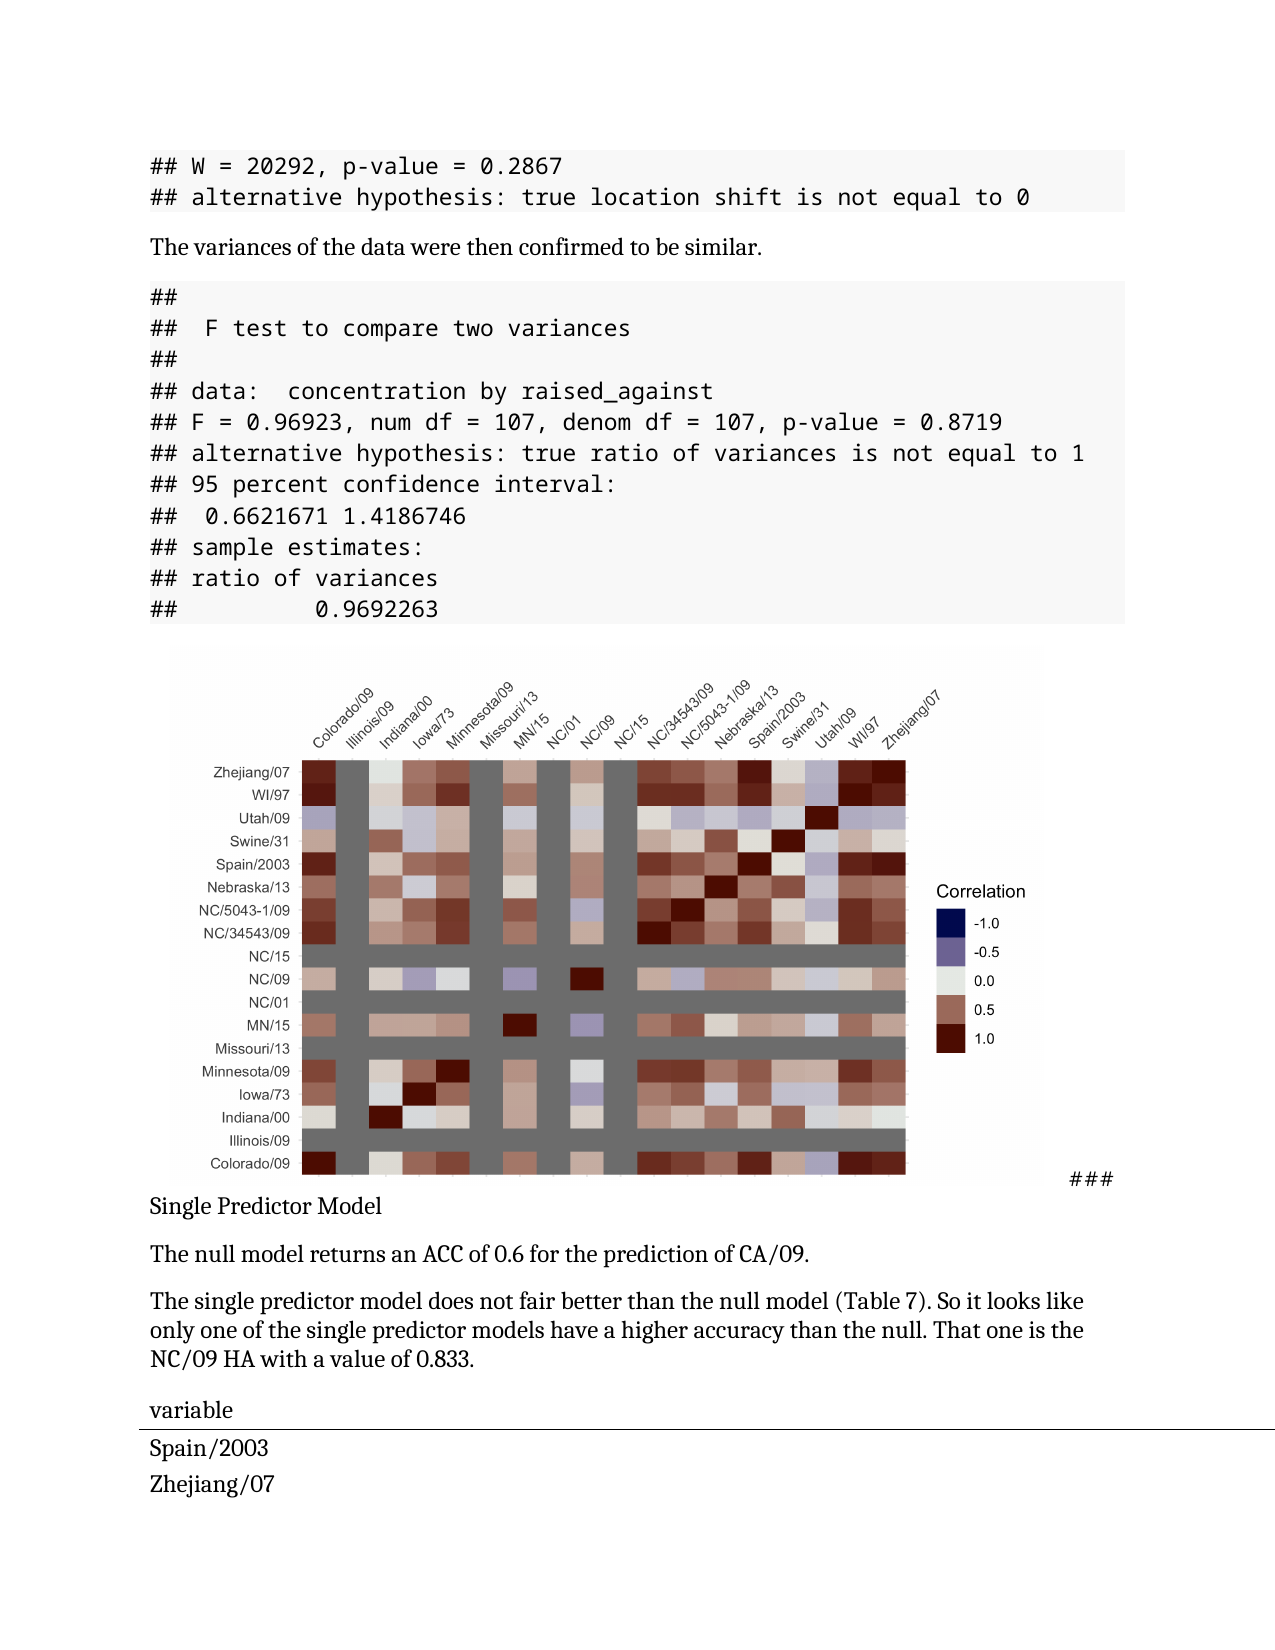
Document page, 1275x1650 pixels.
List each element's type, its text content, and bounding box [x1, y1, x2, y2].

text The single predictor model does not fair better than the null model (Table 7). So it looks like only one of the single predictor models have a higher accuracy than the null. That one is the NC/09 HA with a value of 0.833. [150, 1287, 1125, 1373]
picture [168, 645, 1044, 1186]
text ## ## F test to compare two variances ## ## data: concentration by raised_against ## F = 0.96923, num df = 107, denom df = 107, p-value = 0.8719 ## alternative hypothesis: true ratio of variances is not equal to 1 ## 95 percent confidence interval: ## 0.6621671 1.4186746 ## sample estimates: ## ratio of variances ## 0.9692263 [150, 281, 1125, 624]
table_header variable [139, 1392, 1275, 1428]
table_cell Zhejiang/07 [139, 1466, 1275, 1499]
text The null model returns an ACC of 0.6 for the prediction of CA/09. [150, 1240, 1125, 1268]
text The variances of the data were then confirmed to be similar. [150, 233, 1125, 262]
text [150, 150, 1125, 212]
table_cell Spain/2003 [139, 1430, 1275, 1466]
